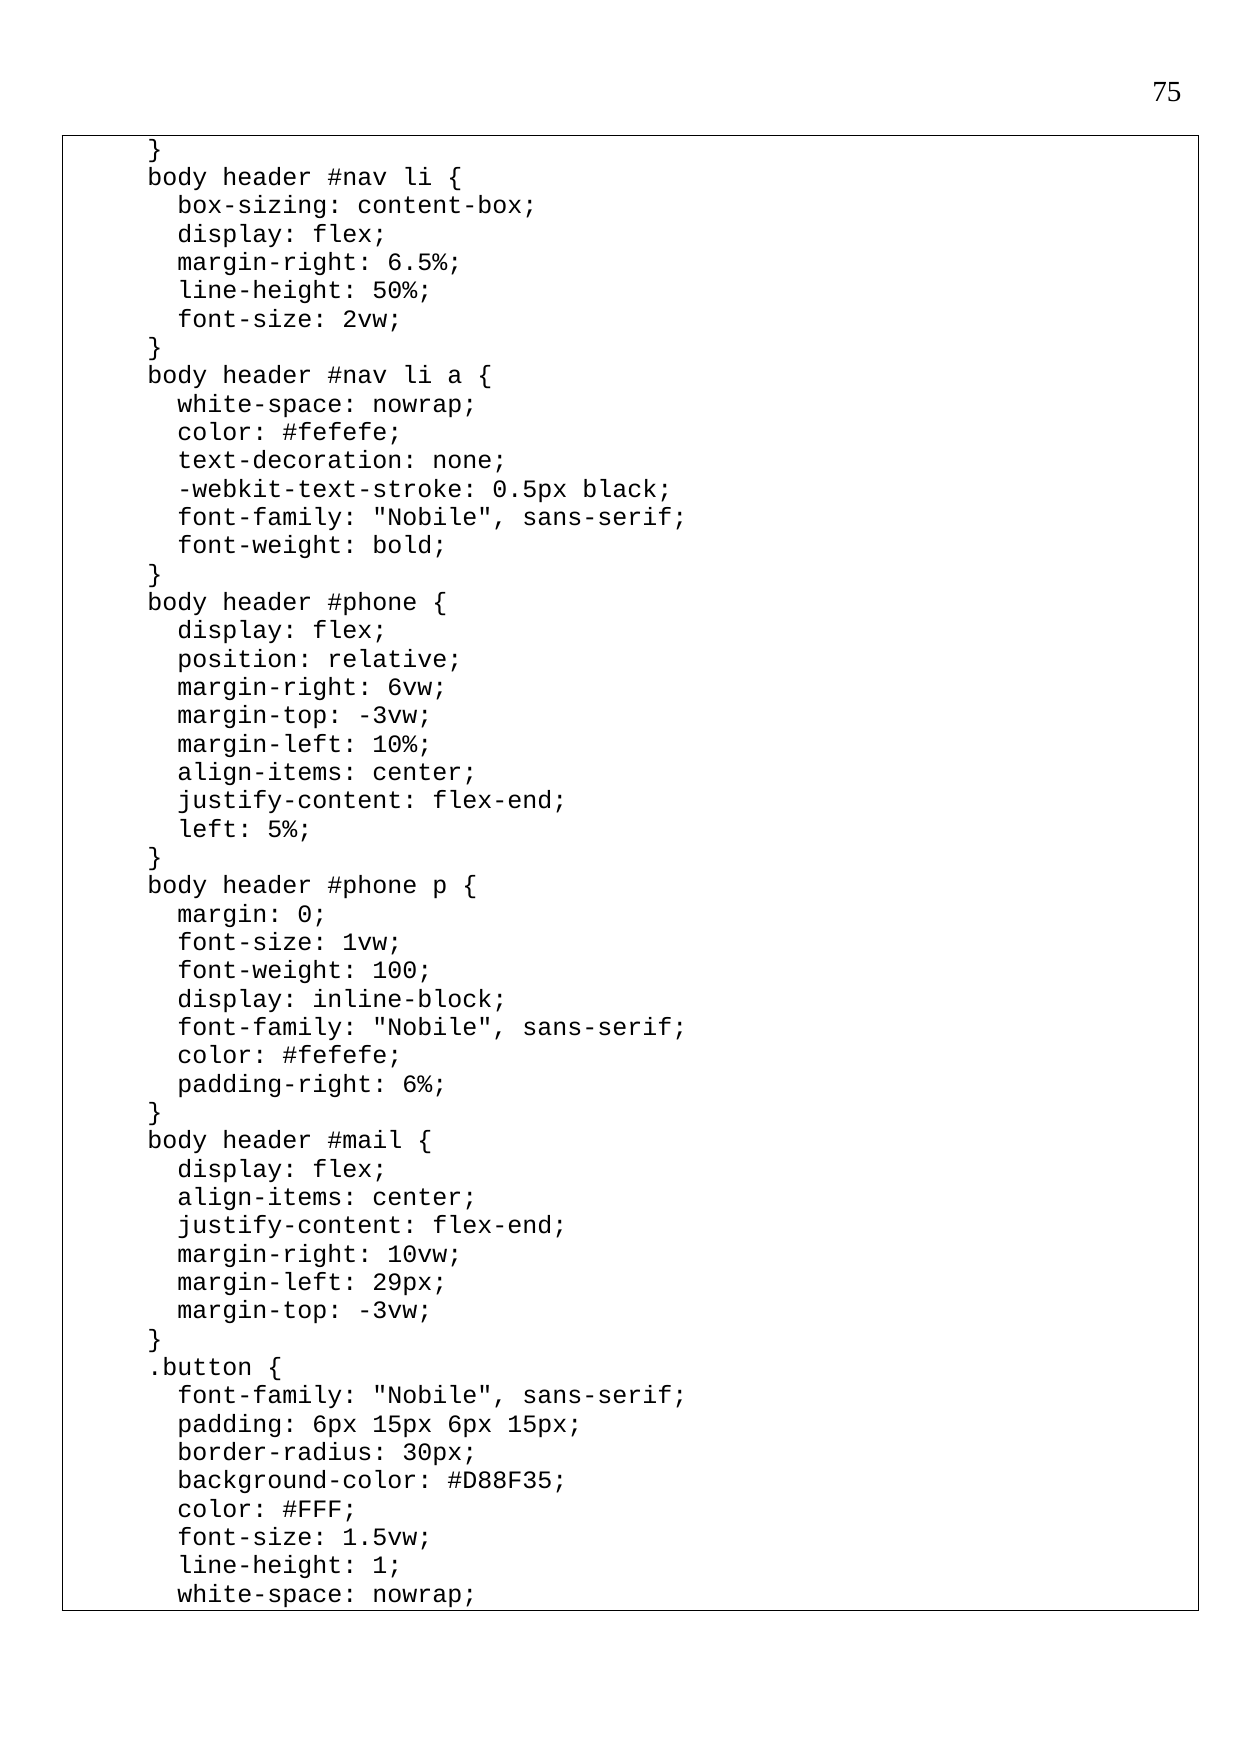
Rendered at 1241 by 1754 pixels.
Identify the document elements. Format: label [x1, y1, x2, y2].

table_header [63, 136, 1198, 1610]
